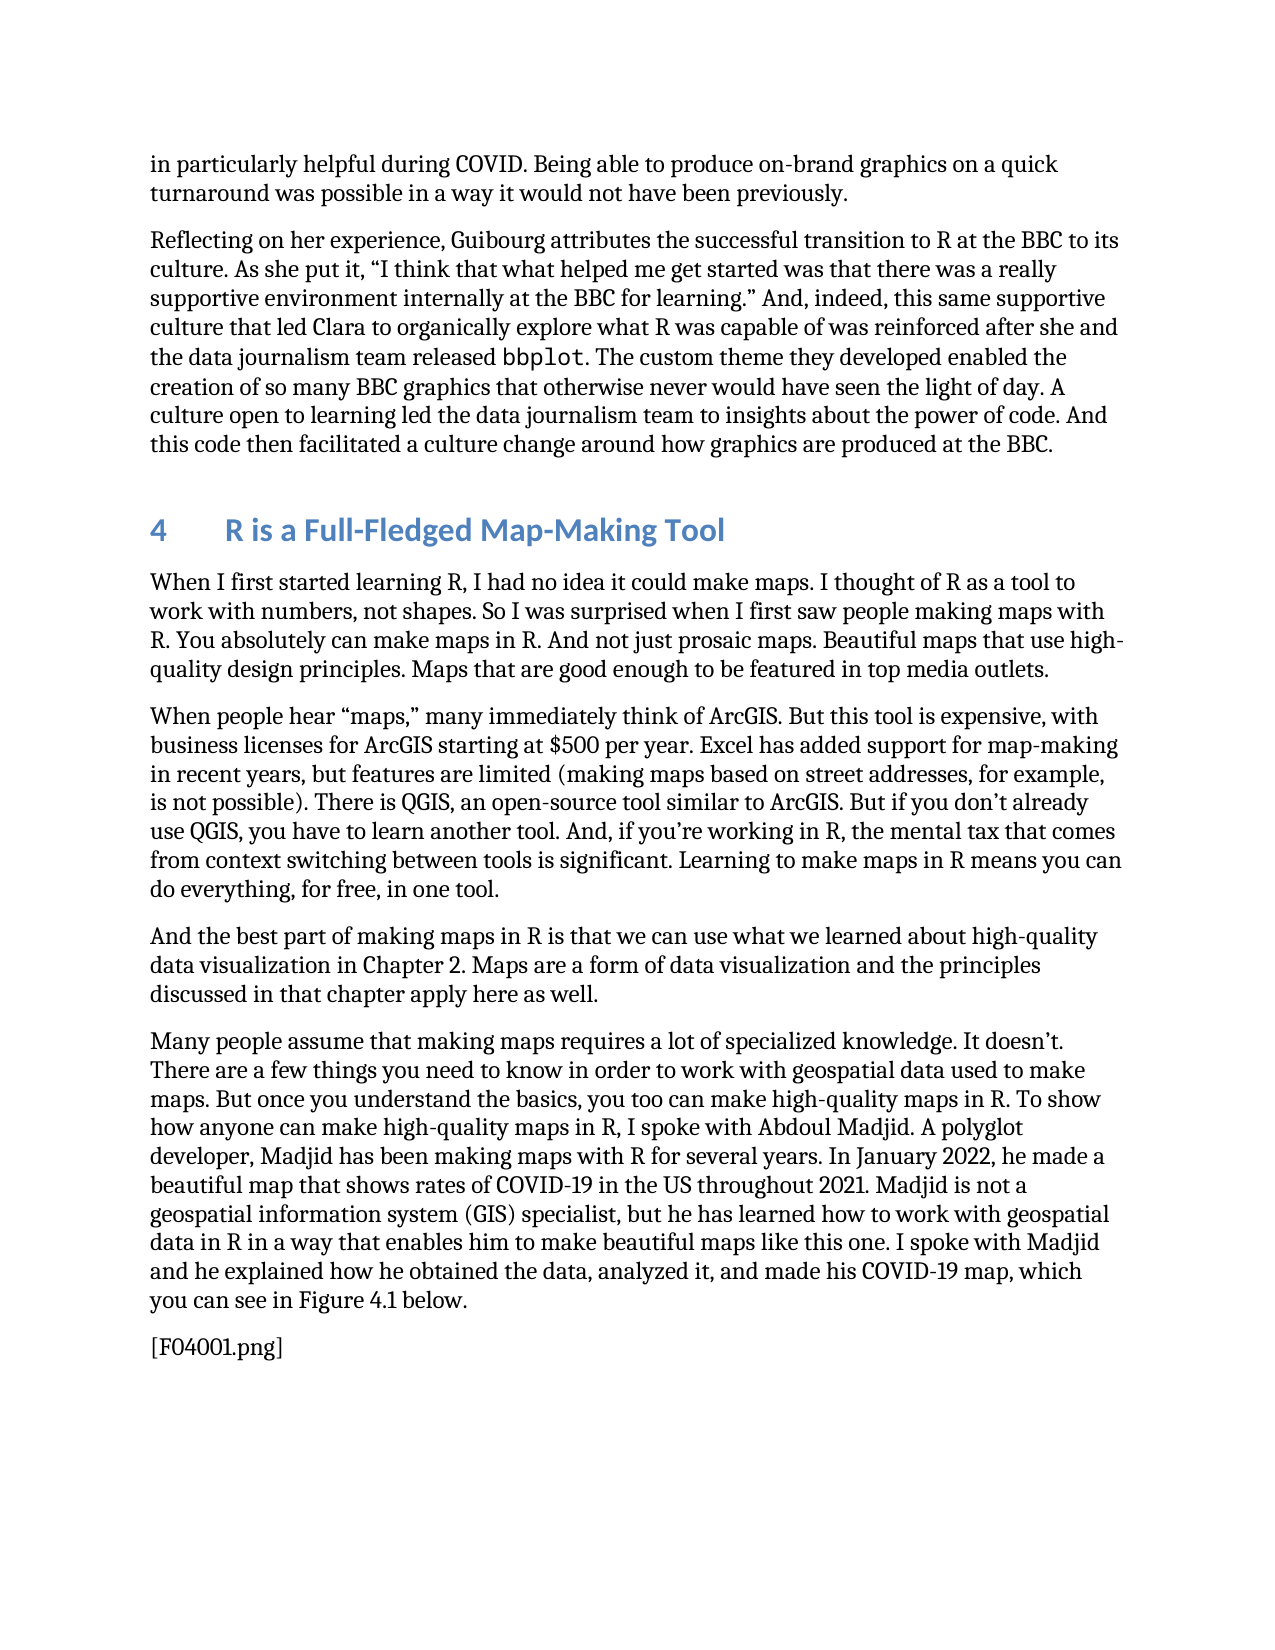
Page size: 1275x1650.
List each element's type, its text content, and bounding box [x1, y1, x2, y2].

text Reflecting on her experience, Guibourg attributes the successful transition to R at the BBC to its culture. As she put it, “I think that what helped me get started was that there was a really supportive environment internally at the BBC for learning.” And, indeed, this same supportive culture that led Clara to organically explore what R was capable of was reinforced after she and the data journalism team released bbplot. The custom theme they developed enabled the creation of so many BBC graphics that otherwise never would have seen the light of day. A culture open to learning led the data journalism team to insights about the power of code. And this code then facilitated a culture change around how graphics are produced at the BBC. [150, 226, 1125, 459]
text And the best part of making maps in R is that we can use what we learned about high-quality data visualization in Chapter 2. Maps are a form of data visualization and the principles discussed in that chapter apply here as well. [150, 922, 1125, 1008]
text [F04001.png] [150, 1333, 1125, 1362]
text When people hear “maps,” many immediately think of ArcGIS. But this tool is expensive, with business licenses for ArcGIS starting at $500 per year. Excel has added support for map-making in recent years, but features are limited (making maps based on street addresses, for example, is not possible). There is QGIS, an open-source tool similar to ArcGIS. But if you don’t already use QGIS, you have to learn another tool. And, if you’re working in R, the mental tax that comes from context switching between tools is significant. Learning to make maps in R means you can do everything, for free, in one tool. [150, 702, 1125, 903]
subtitle 4 R is a Full-Fledged Map-Making Tool [150, 509, 1125, 549]
text When I first started learning R, I had no idea it could make maps. I thought of R as a tool to work with numbers, not shapes. So I was surprised when I first saw people making maps with R. You absolutely can make maps in R. And not just prosaic maps. Beautiful maps that use high-quality design principles. Maps that are good enough to be featured in top media outlets. [150, 568, 1125, 683]
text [150, 150, 1125, 207]
text Many people assume that making maps requires a lot of specialized knowledge. It doesn’t. There are a few things you need to know in order to work with geospatial data used to make maps. But once you understand the basics, you too can make high-quality maps in R. To show how anyone can make high-quality maps in R, I spoke with Abdoul Madjid. A polyglot developer, Madjid has been making maps with R for several years. In January 2022, he made a beautiful map that shows rates of COVID-19 in the US throughout 2021. Madjid is not a geospatial information system (GIS) specialist, but he has learned how to work with geospatial data in R in a way that enables him to make beautiful maps like this one. I spoke with Madjid and he explained how he obtained the data, analyzed it, and made his COVID-19 map, which you can see in Figure 4.1 below. [150, 1027, 1125, 1314]
